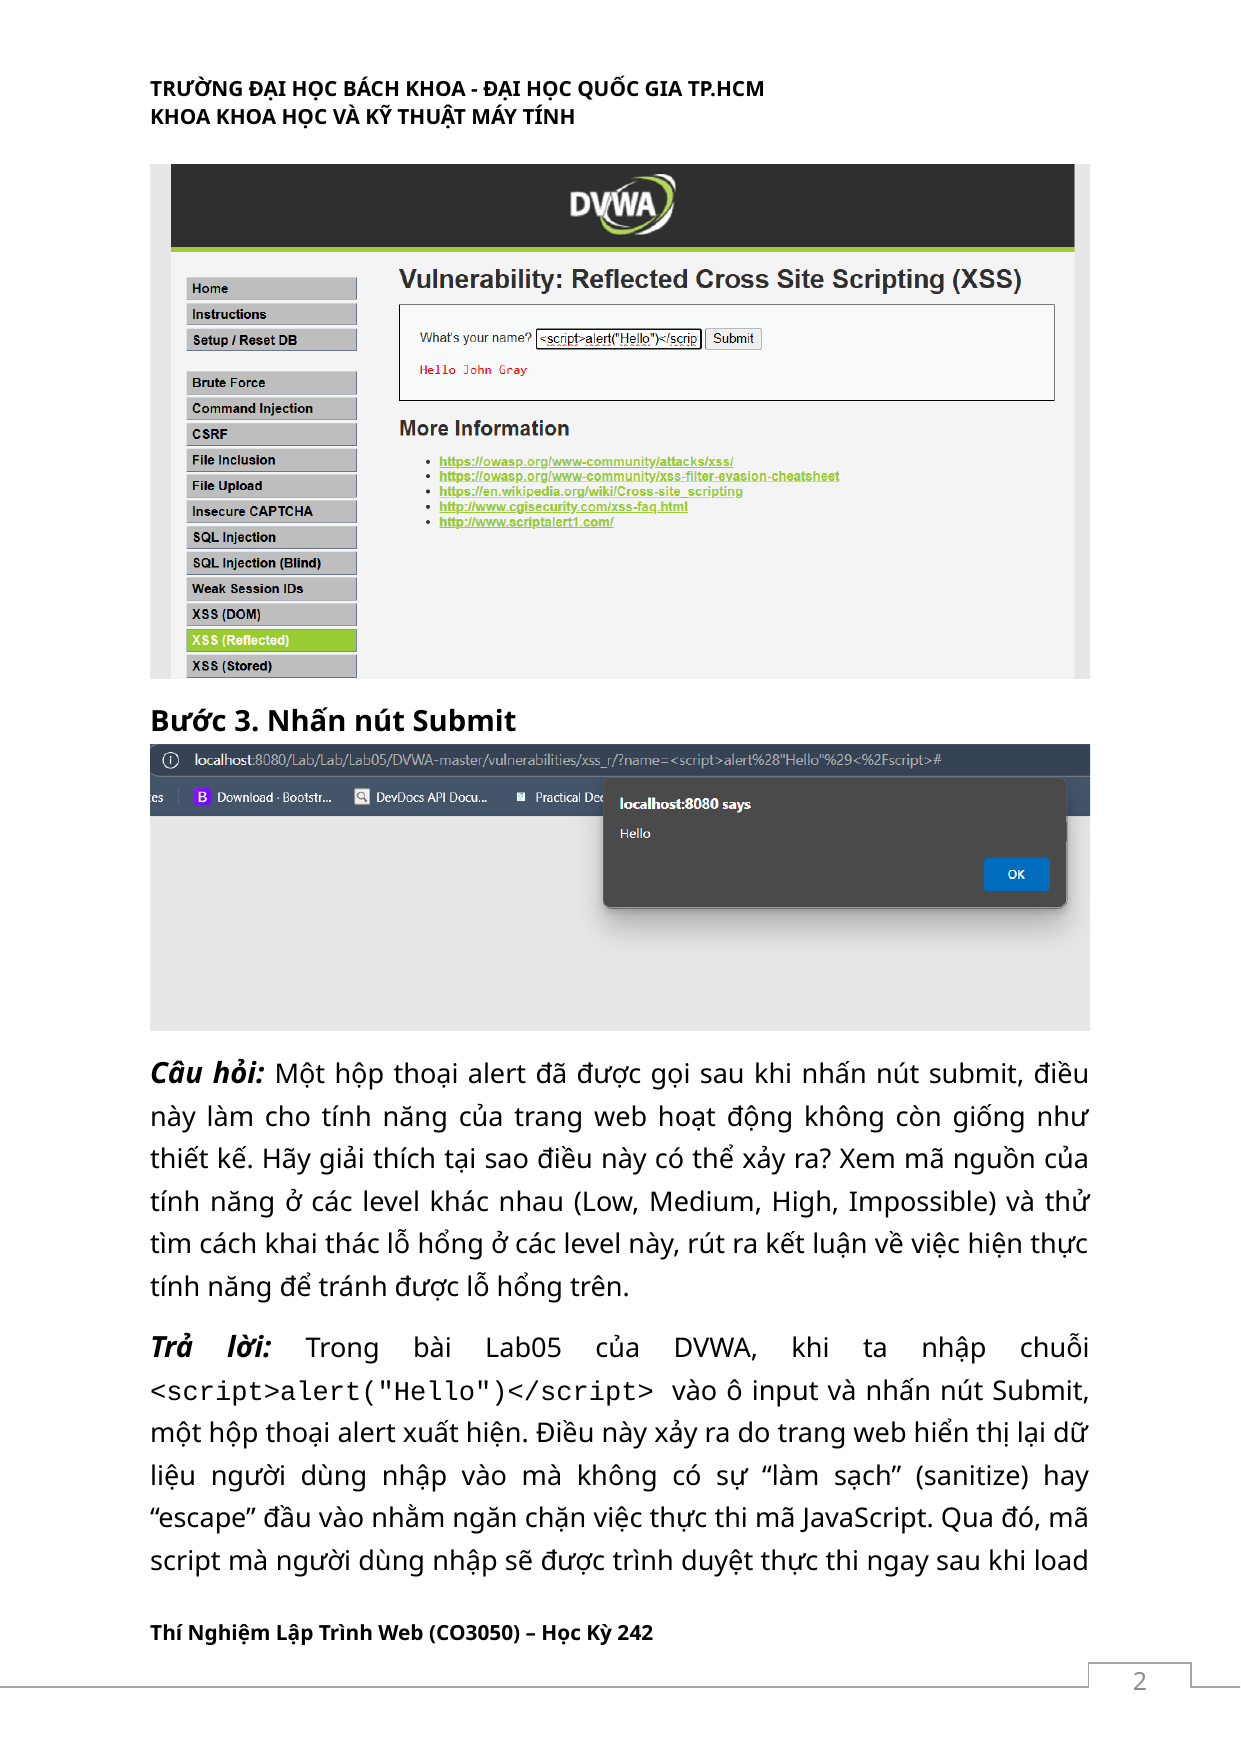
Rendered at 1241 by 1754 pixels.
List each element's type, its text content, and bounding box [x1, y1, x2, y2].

text Câu hỏi: Một hộp thoại alert đã được gọi sau khi nhấn nút submit, điều này làm cho tính năng của trang web hoạt động không còn giống như thiết kế. Hãy giải thích tại sao điều này có thể xảy ra? Xem mã nguồn của tính năng ở các level khác nhau (Low, Medium, High, Impossible) và thử tìm cách khai thác lỗ hổng ở các level này, rút ra kết luận về việc hiện thực tính năng để tránh được lỗ hổng trên. [150, 1052, 1090, 1304]
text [150, 1326, 1090, 1578]
picture [150, 744, 1091, 1031]
picture [150, 164, 1091, 679]
text Bước 3. Nhấn nút Submit [150, 700, 1090, 744]
